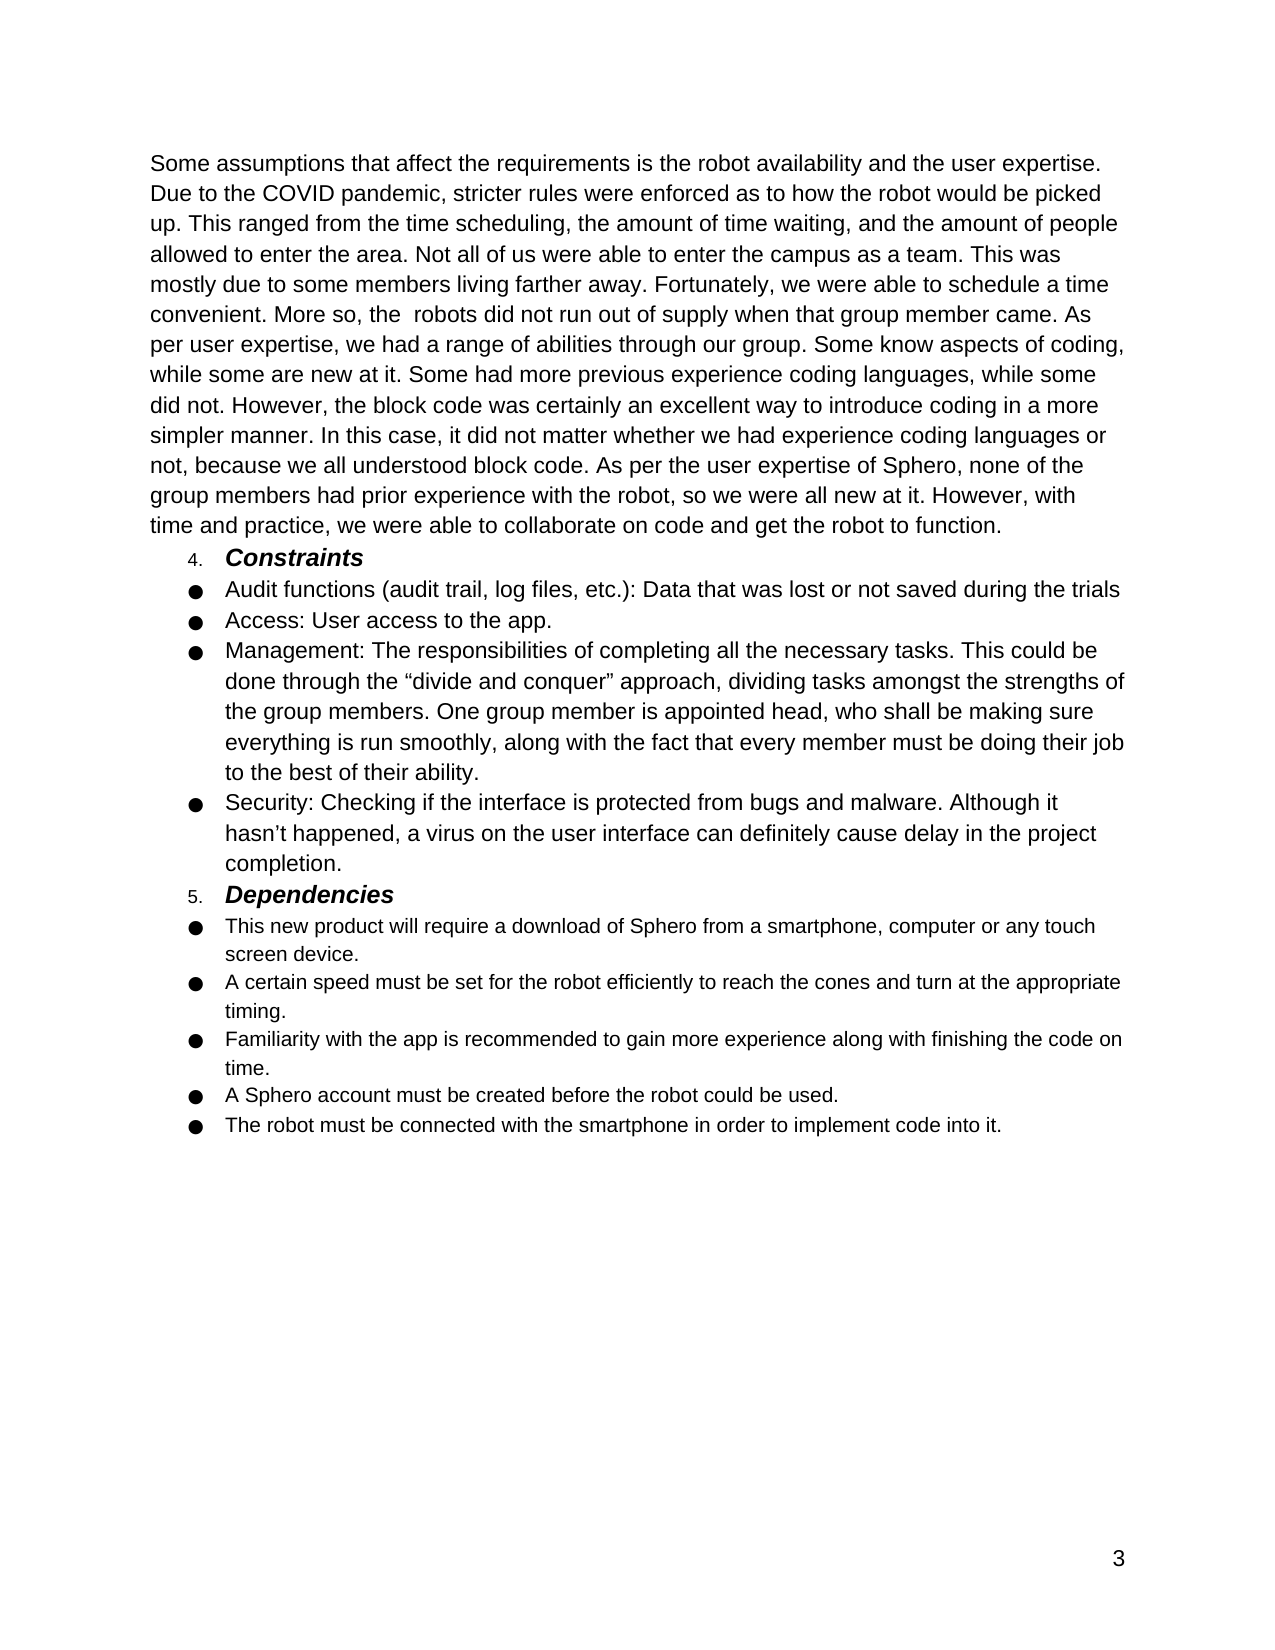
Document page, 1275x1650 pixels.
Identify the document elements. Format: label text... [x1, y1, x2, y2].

list Audit functions (audit trail, log files, etc.): Data that was lost or not saved during the trials [187, 576, 1125, 603]
list This new product will require a download of Sphero from a smartphone, computer or any touch screen device. [187, 913, 1125, 966]
list Security: Checking if the interface is protected from bugs and malware. Although it hasn’t happened, a virus on the user interface can definitely cause delay in the project completion. [187, 789, 1125, 876]
list A Sphero account must be created before the robot could be used. [187, 1083, 1125, 1108]
list Familiarity with the app is recommended to gain more experience along with finishing the code on time. [187, 1026, 1125, 1079]
list Management: The responsibilities of completing all the necessary tasks. This could be done through the “divide and conquer” approach, dividing tasks amongst the strengths of the group members. One group member is appointed head, who shall be making sure everything is run smoothly, along with the fact that every member must be doing their job to the best of their ability. [187, 637, 1125, 785]
list Constraints [187, 543, 1125, 571]
list A certain speed must be set for the robot efficiently to reach the cones and turn at the appropriate timing. [187, 970, 1125, 1023]
list Dependencies [187, 880, 1125, 909]
text Some assumptions that affect the requirements is the robot availability and the user expertise. Due to the COVID pandemic, stricter rules were enforced as to how the robot would be picked up. This ranged from the time scheduling, the amount of time waiting, and the amount of people allowed to enter the area. Not all of us were able to enter the campus as a team. This was mostly due to some members living farther away. Fortunately, we were able to schedule a time convenient. More so, the robots did not run out of supply when that group member came. As per user expertise, we had a range of abilities through our group. Some know aspects of coding, while some are new at it. Some had more previous experience coding languages, while some did not. However, the block code was certainly an excellent way to introduce coding in a more simpler manner. In this case, it did not matter whether we had experience coding languages or not, because we all understood block code. As per the user expertise of Sphero, none of the group members had prior experience with the robot, so we were all new at it. However, with time and practice, we were able to collaborate on code and get the robot to function. [150, 150, 1125, 539]
list Access: User access to the app. [187, 607, 1125, 633]
list The robot must be connected with the smartphone in order to implement code into it. [187, 1112, 1125, 1138]
